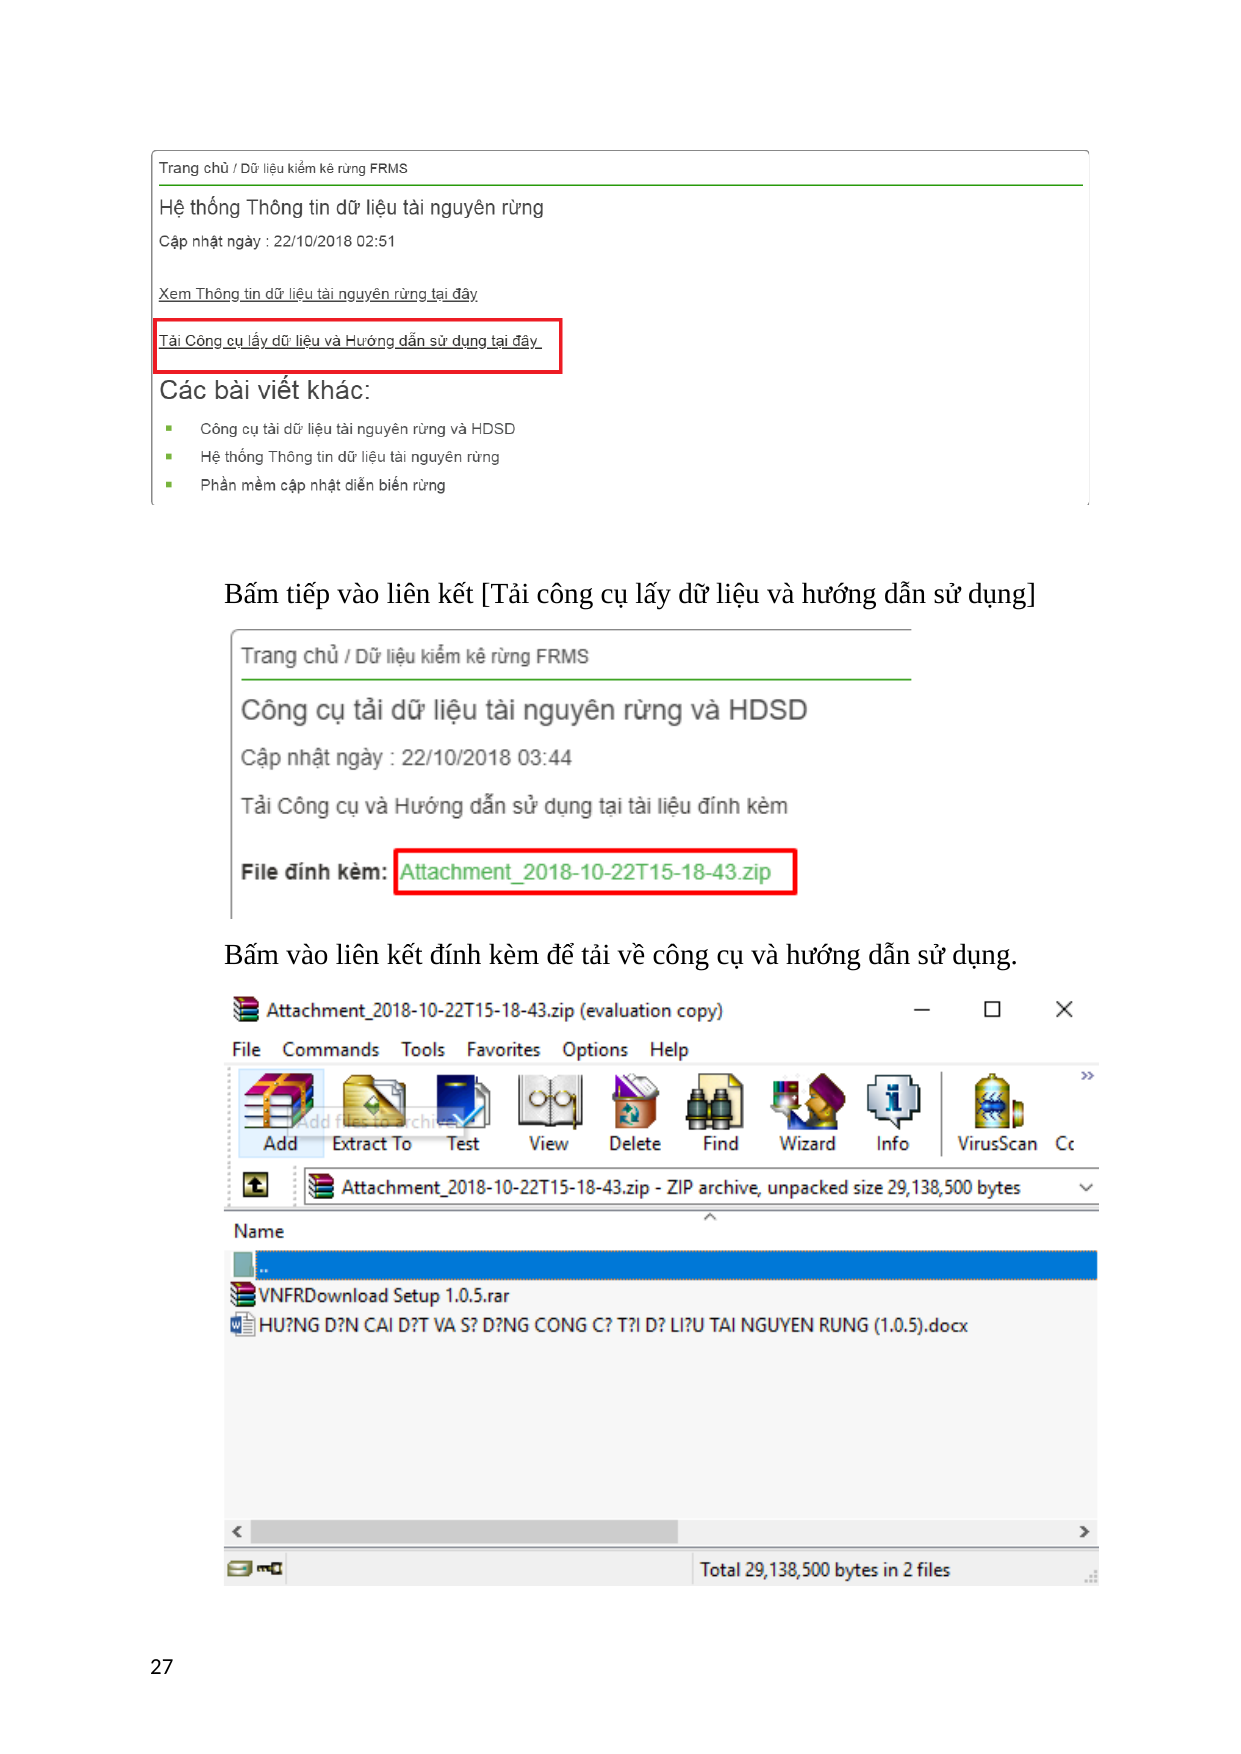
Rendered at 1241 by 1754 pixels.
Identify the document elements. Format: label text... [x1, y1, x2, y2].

text Bấm vào liên kết đính kèm để tải về công cụ và hướng dẫn sử dụng. [150, 937, 1090, 971]
picture [223, 629, 912, 919]
picture [223, 990, 1099, 1586]
text Bấm tiếp vào liên kết [Tải công cụ lấy dữ liệu và hướng dẫn sử dụng] [150, 577, 1090, 610]
picture [150, 150, 1090, 505]
